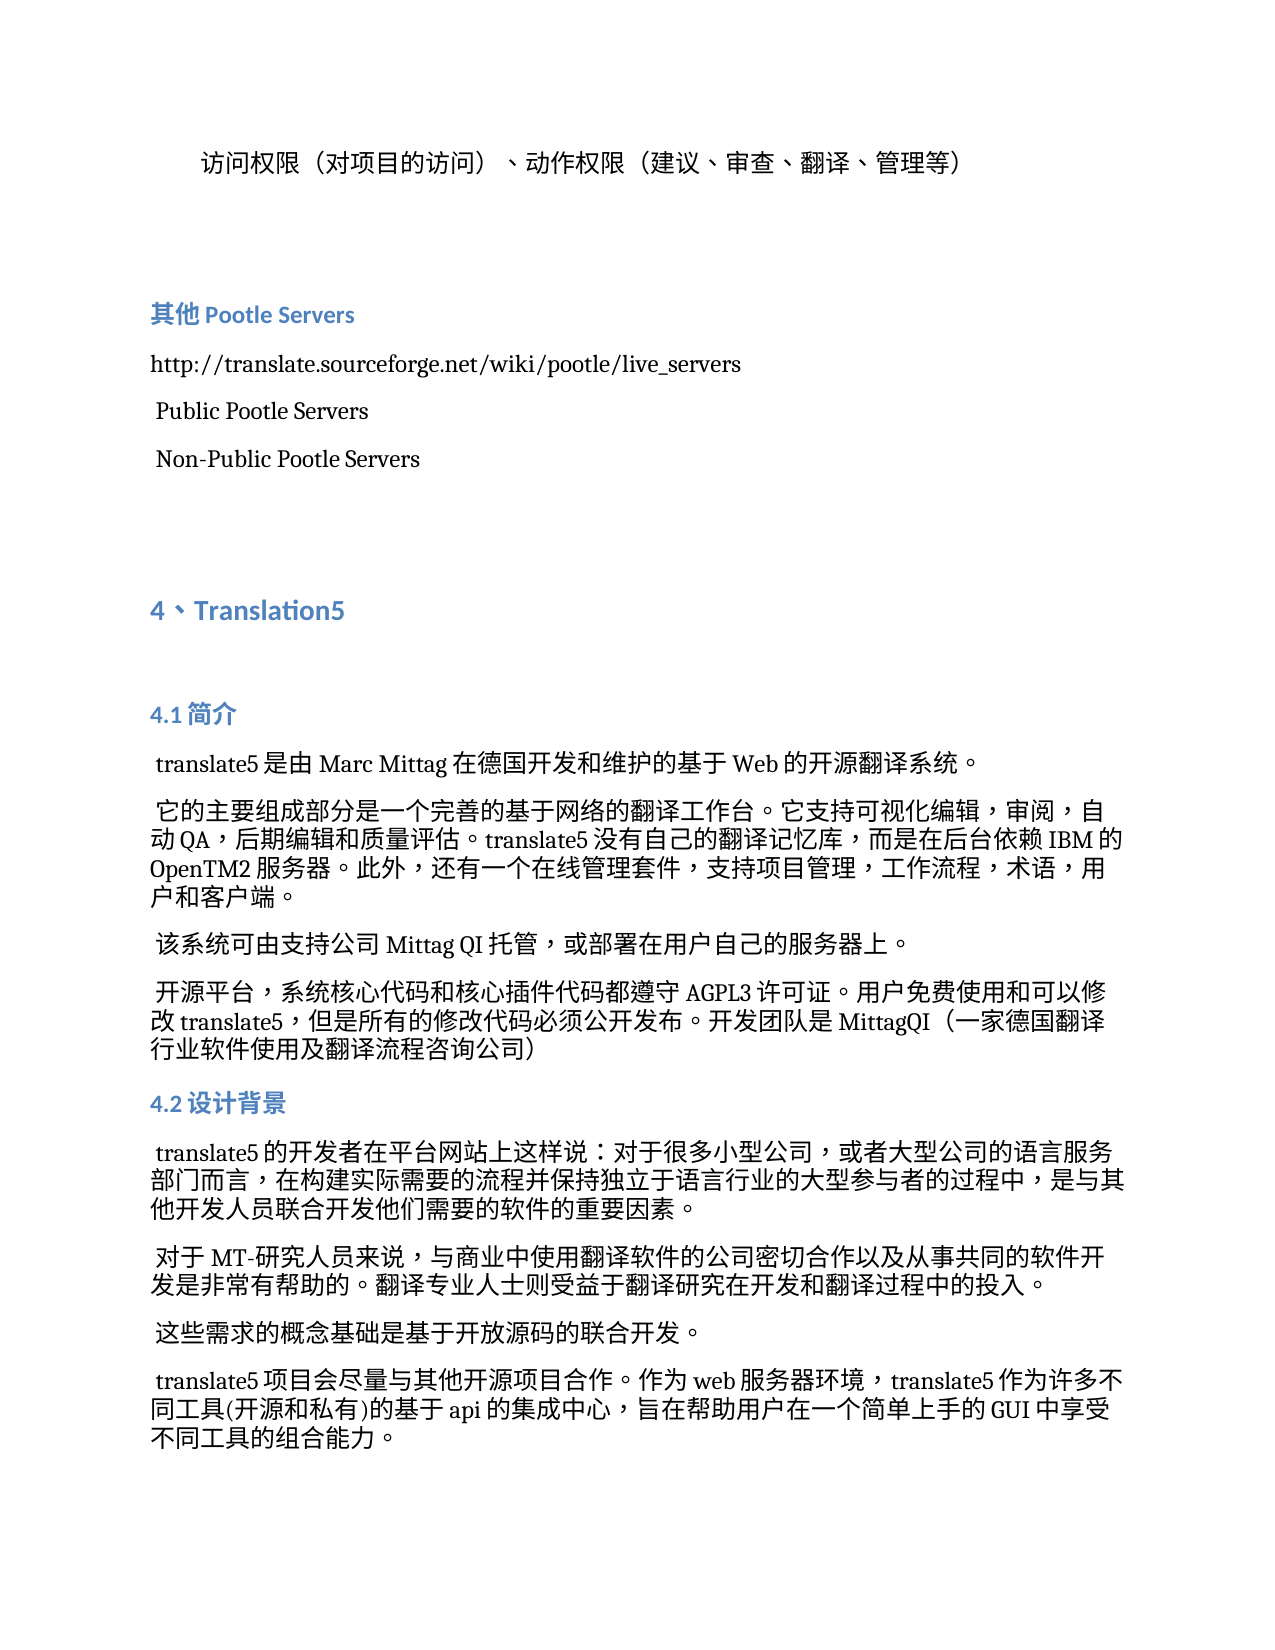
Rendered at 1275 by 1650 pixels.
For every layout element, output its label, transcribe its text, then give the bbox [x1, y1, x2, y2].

list 访问权限（对项目的访问）、动作权限（建议、审查、翻译、管理等） [150, 150, 1125, 179]
text http://translate.sourceforge.net/wiki/pootle/live_servers [150, 349, 1125, 378]
text translate5的开发者在平台网站上这样说：对于很多小型公司，或者大型公司的语言服务部门而言，在构建实际需要的流程并保持独立于语言行业的大型参与者的过程中，是与其他开发人员联合开发他们需要的软件的重要因素。 [150, 1138, 1125, 1225]
text translate5项目会尽量与其他开源项目合作。作为web服务器环境，translate5作为许多不同工具(开源和私有)的基于api的集成中心，旨在帮助用户在一个简单上手的GUI中享受不同工具的组合能力。 [150, 1367, 1125, 1453]
subtitle 4.2 设计背景 [150, 1086, 1125, 1120]
text Non-Public Pootle Servers [150, 444, 1125, 473]
text 它的主要组成部分是一个完善的基于网络的翻译工作台。它支持可视化编辑，审阅，自动QA，后期编辑和质量评估。translate5没有自己的翻译记忆库，而是在后台依赖IBM的OpenTM2服务器。此外，还有一个在线管理套件，支持项目管理，工作流程，术语，用户和客户端。 [150, 797, 1125, 912]
text 该系统可由支持公司Mittag QI托管，或部署在用户自己的服务器上。 [150, 931, 1125, 960]
text 对于MT-研究人员来说，与商业中使用翻译软件的公司密切合作以及从事共同的软件开发是非常有帮助的。翻译专业人士则受益于翻译研究在开发和翻译过程中的投入。 [150, 1243, 1125, 1301]
subtitle 4、Translation5 [150, 589, 1125, 629]
text 这些需求的概念基础是基于开放源码的联合开发。 [150, 1320, 1125, 1348]
text translate5是由Marc Mittag在德国开发和维护的基于Web的开源翻译系统。 [150, 750, 1125, 779]
subtitle 其他Pootle Servers [150, 297, 1125, 331]
text 开源平台，系统核心代码和核心插件代码都遵守AGPL3许可证。用户免费使用和可以修改translate5，但是所有的修改代码必须公开发布。开发团队是MittagQI（一家德国翻译行业软件使用及翻译流程咨询公司） [150, 979, 1125, 1065]
text Public Pootle Servers [150, 397, 1125, 426]
subtitle 4.1 简介 [150, 697, 1125, 731]
